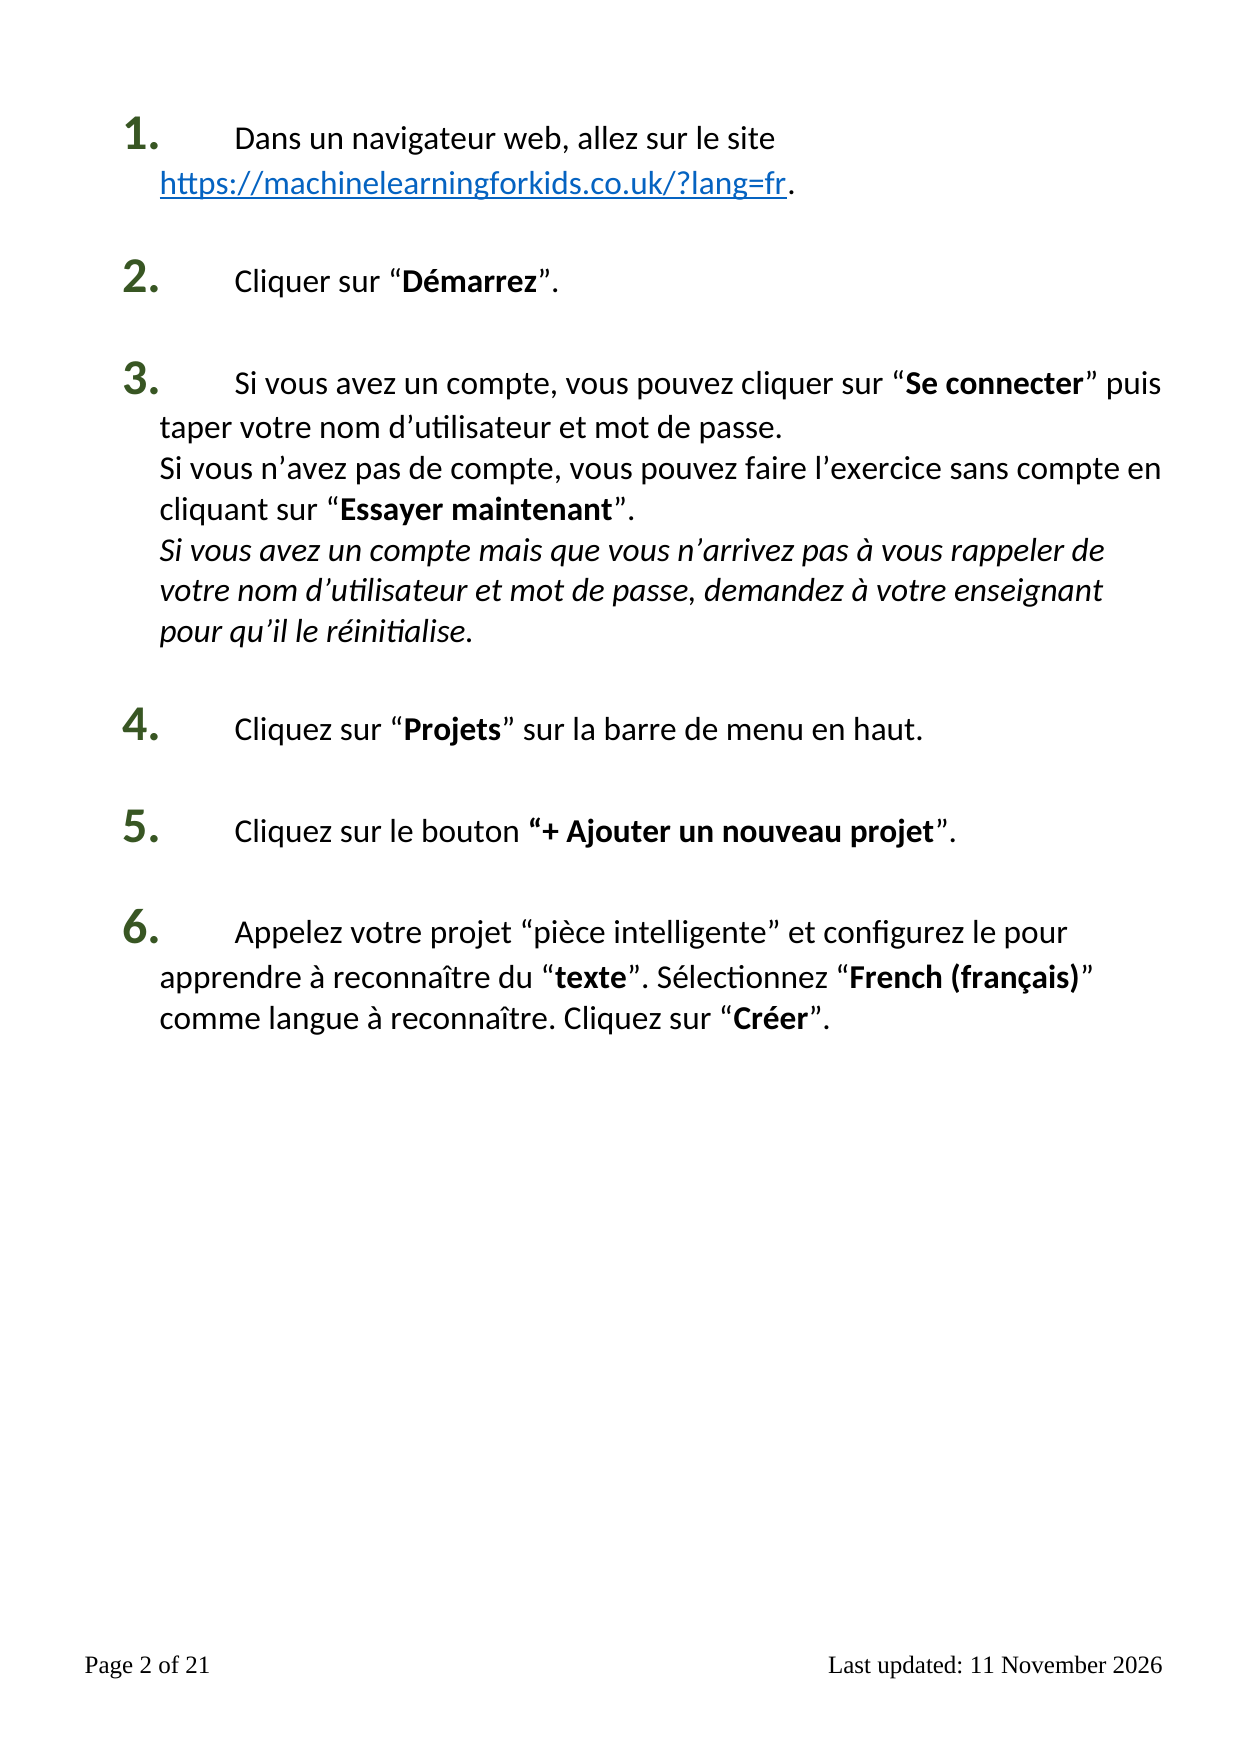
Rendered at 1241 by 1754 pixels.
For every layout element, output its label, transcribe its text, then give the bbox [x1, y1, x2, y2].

list Cliquer sur “Démarrez”. [122, 244, 1163, 305]
list Appelez votre projet “pièce intelligente” et configurez le pour apprendre à reconnaître du “texte”. Sélectionnez “French (français)” comme langue à reconnaître. Cliquez sur “Créer”. [122, 895, 1163, 1038]
list Cliquez sur “Projets” sur la barre de menu en haut. [122, 692, 1163, 753]
list Cliquez sur le bouton “+ Ajouter un nouveau projet”. [122, 793, 1163, 854]
list Dans un navigateur web, allez sur le site https://machinelearningforkids.co.uk/?lang=fr. [122, 101, 1163, 203]
list Si vous avez un compte, vous pouvez cliquer sur “Se connecter” puis taper votre nom d’utilisateur et mot de passe. Si vous n’avez pas de compte, vous pouvez faire l’exercice sans compte en cliquant sur “Essayer maintenant”. Si vous avez un compte mais que vous n’arrivez pas à vous rappeler de votre nom d’utilisateur et mot de passe, demandez à votre enseignant pour qu’il le réinitialise. [122, 346, 1163, 651]
